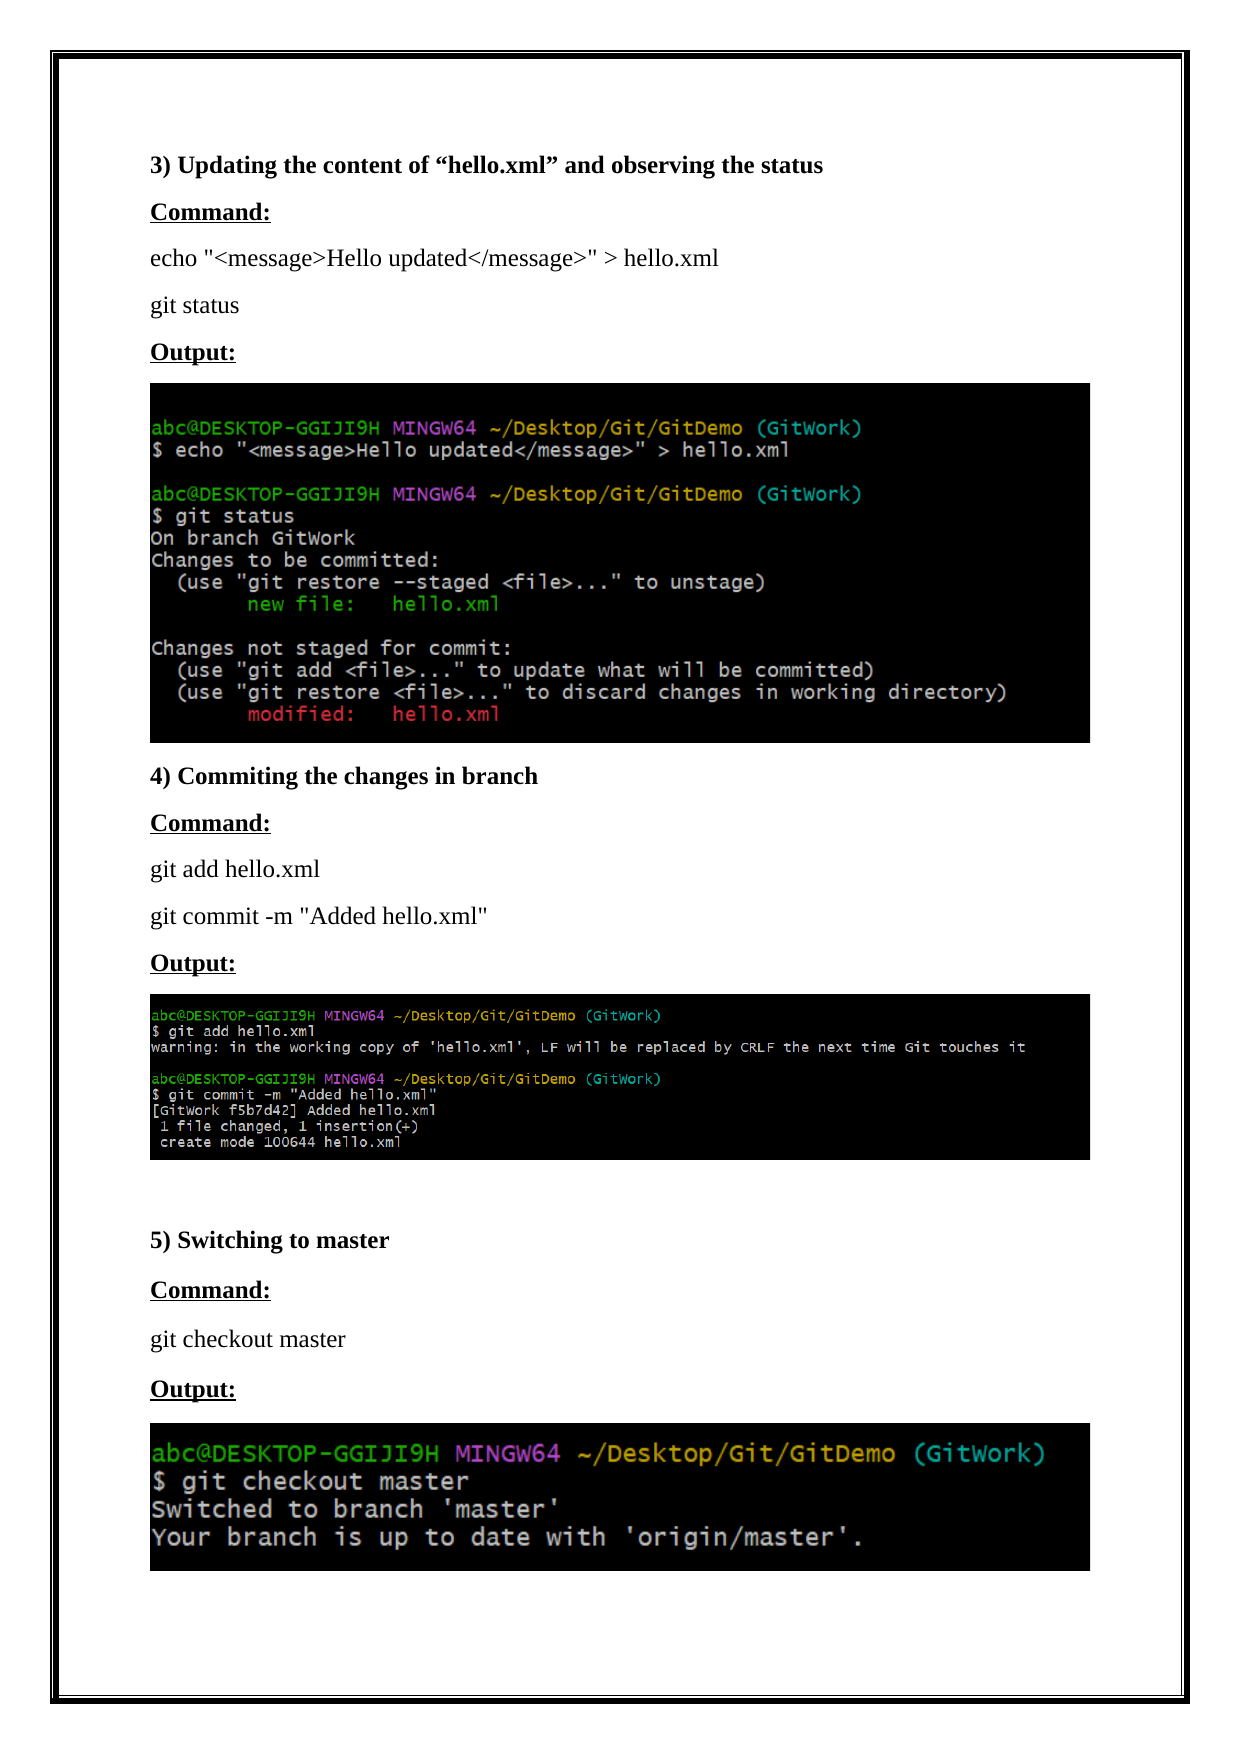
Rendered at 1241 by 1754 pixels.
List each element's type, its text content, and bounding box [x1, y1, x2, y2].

text 3) Updating the content of “hello.xml” and observing the status [150, 150, 1090, 179]
text Command: [150, 1275, 1090, 1303]
text git commit -m "Added hello.xml" [150, 901, 1090, 930]
text Output: [150, 1374, 1090, 1403]
text git add hello.xml [150, 854, 1090, 883]
text Output: [150, 948, 1090, 977]
text 4) Commiting the changes in branch [150, 761, 1090, 790]
text git status [150, 290, 1090, 319]
text Command: [150, 197, 1090, 226]
picture [150, 994, 1091, 1160]
text Output: [150, 337, 1090, 366]
text echo "<message>Hello updated</message>" > hello.xml [150, 243, 1090, 272]
text Command: [150, 808, 1090, 836]
text 5) Switching to master [150, 1225, 1090, 1254]
text git checkout master [150, 1324, 1090, 1353]
picture [150, 1423, 1091, 1571]
picture [150, 383, 1091, 743]
